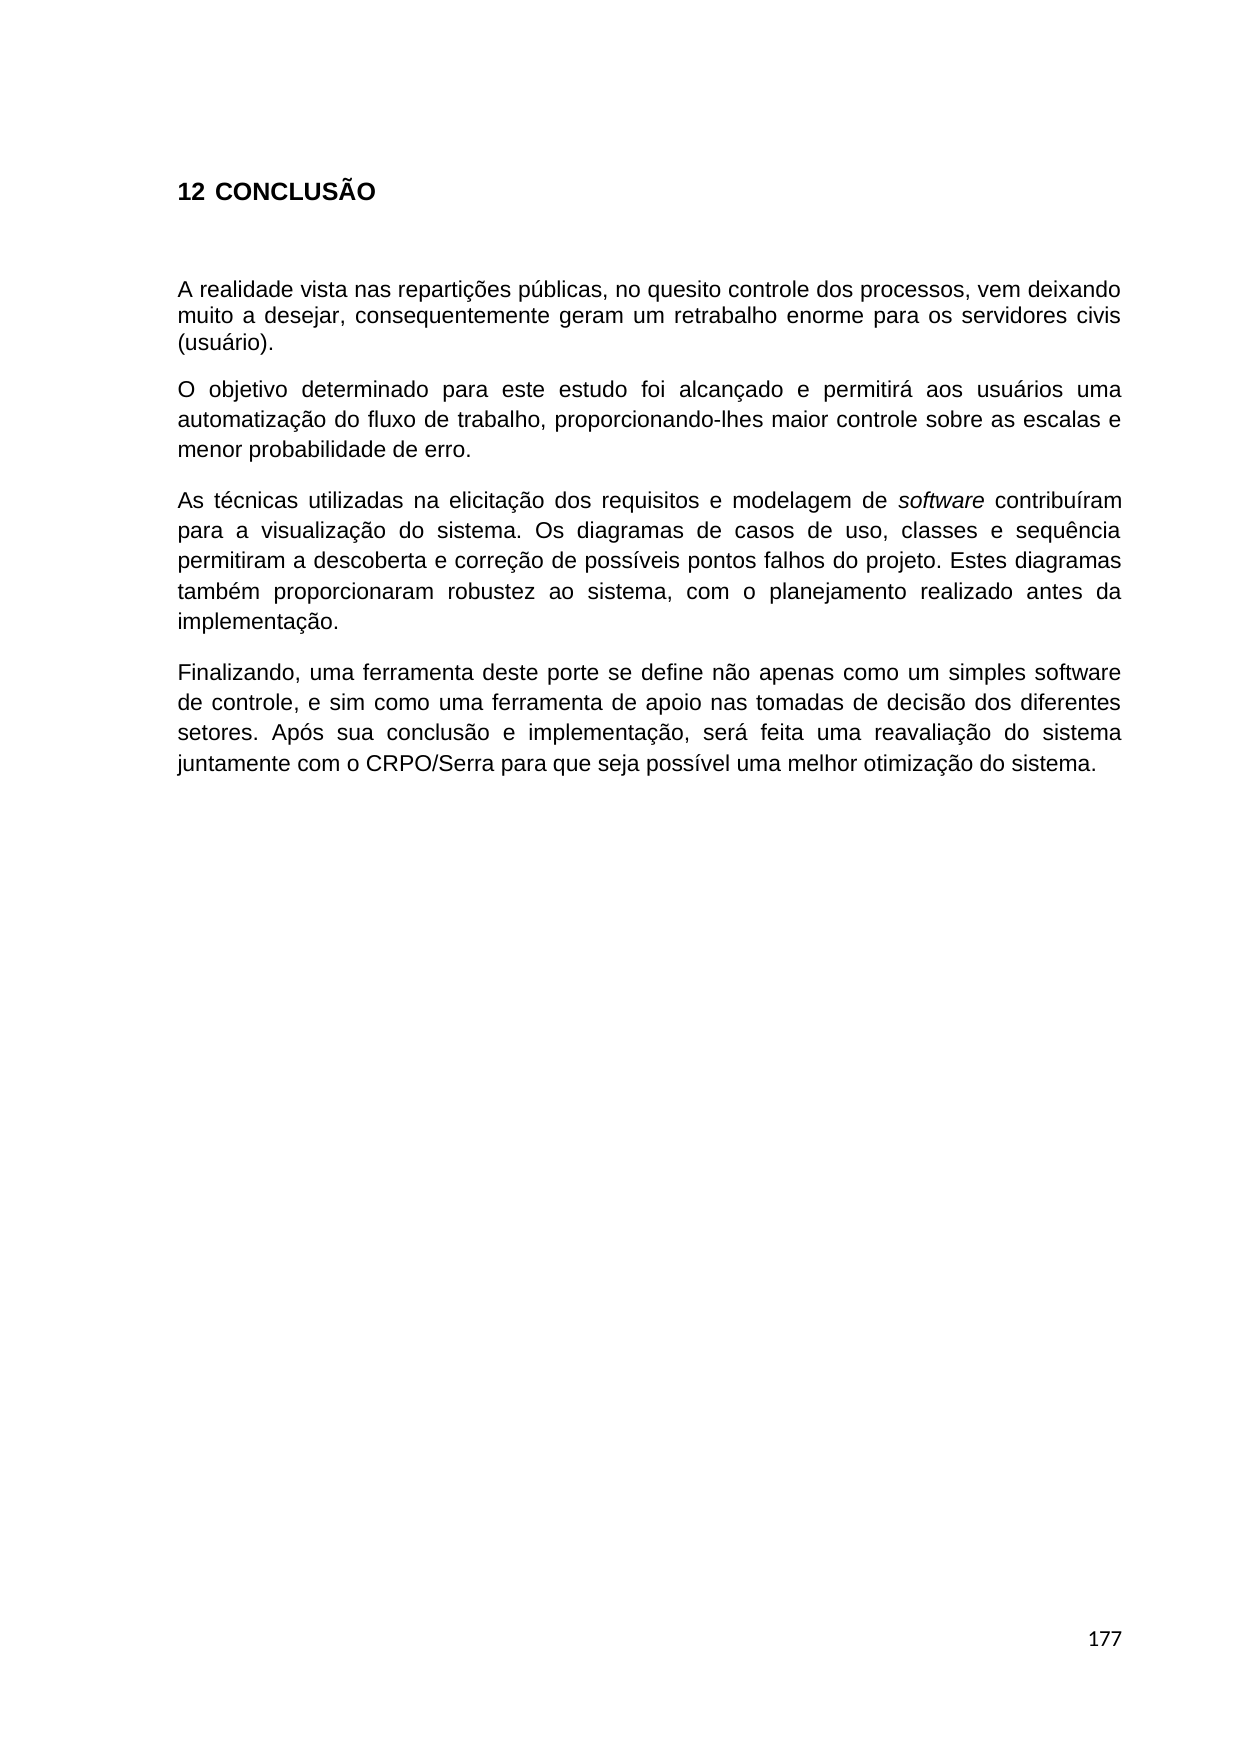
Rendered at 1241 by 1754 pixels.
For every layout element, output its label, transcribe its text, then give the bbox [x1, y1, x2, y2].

text A realidade vista nas repartições públicas, no quesito controle dos processos, vem deixando muito a desejar, consequentemente geram um retrabalho enorme para os servidores civis (usuário). [177, 276, 1122, 355]
subtitle CONCLUSÃO [177, 177, 1122, 206]
text O objetivo determinado para este estudo foi alcançado e permitirá aos usuários uma automatização do fluxo de trabalho, proporcionando-lhes maior controle sobre as escalas e menor probabilidade de erro. [177, 376, 1122, 462]
text Finalizando, uma ferramenta deste porte se define não apenas como um simples software de controle, e sim como uma ferramenta de apoio nas tomadas de decisão dos diferentes setores. Após sua conclusão e implementação, será feita uma reavaliação do sistema juntamente com o CRPO/Serra para que seja possível uma melhor otimização do sistema. [177, 659, 1122, 776]
text As técnicas utilizadas na elicitação dos requisitos e modelagem de software contribuíram para a visualização do sistema. Os diagramas de casos de uso, classes e sequência permitiram a descoberta e correção de possíveis pontos falhos do projeto. Estes diagramas também proporcionaram robustez ao sistema, com o planejamento realizado antes da implementação. [177, 487, 1122, 634]
